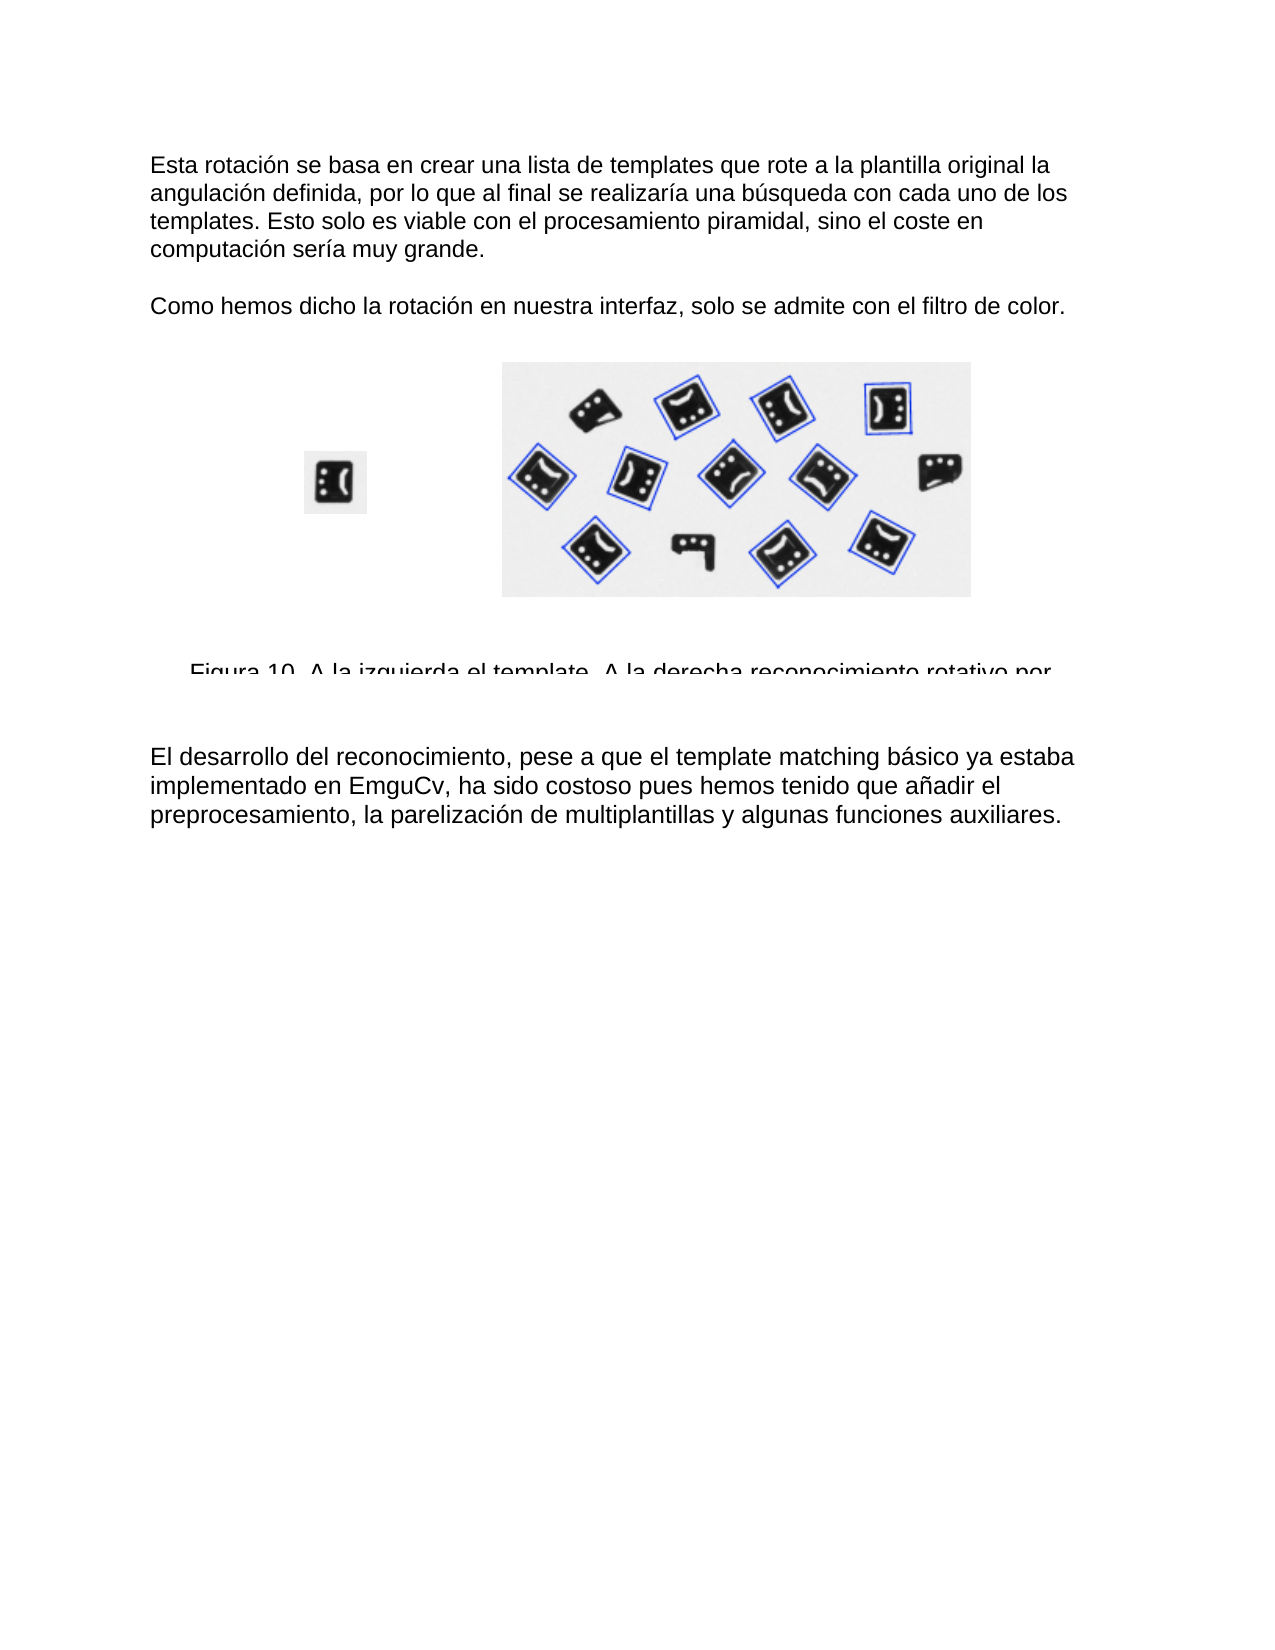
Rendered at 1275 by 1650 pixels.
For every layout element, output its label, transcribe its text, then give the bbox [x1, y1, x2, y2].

text Como hemos dicho la rotación en nuestra interfaz, solo se admite con el filtro de color. [150, 292, 1125, 320]
text El desarrollo del reconocimiento, pese a que el template matching básico ya estaba implementado en EmguCv, ha sido costoso pues hemos tenido que añadir el preprocesamiento, la parelización de multiplantillas y algunas funciones auxiliares. [150, 742, 1125, 828]
picture [304, 451, 367, 514]
picture [502, 362, 971, 597]
text Esta rotación se basa en crear una lista de templates que rote a la plantilla original la angulación definida, por lo que al final se realizaría una búsqueda con cada uno de los templates. Esto solo es viable con el procesamiento piramidal, sino el coste en computación sería muy grande. [150, 150, 1125, 262]
